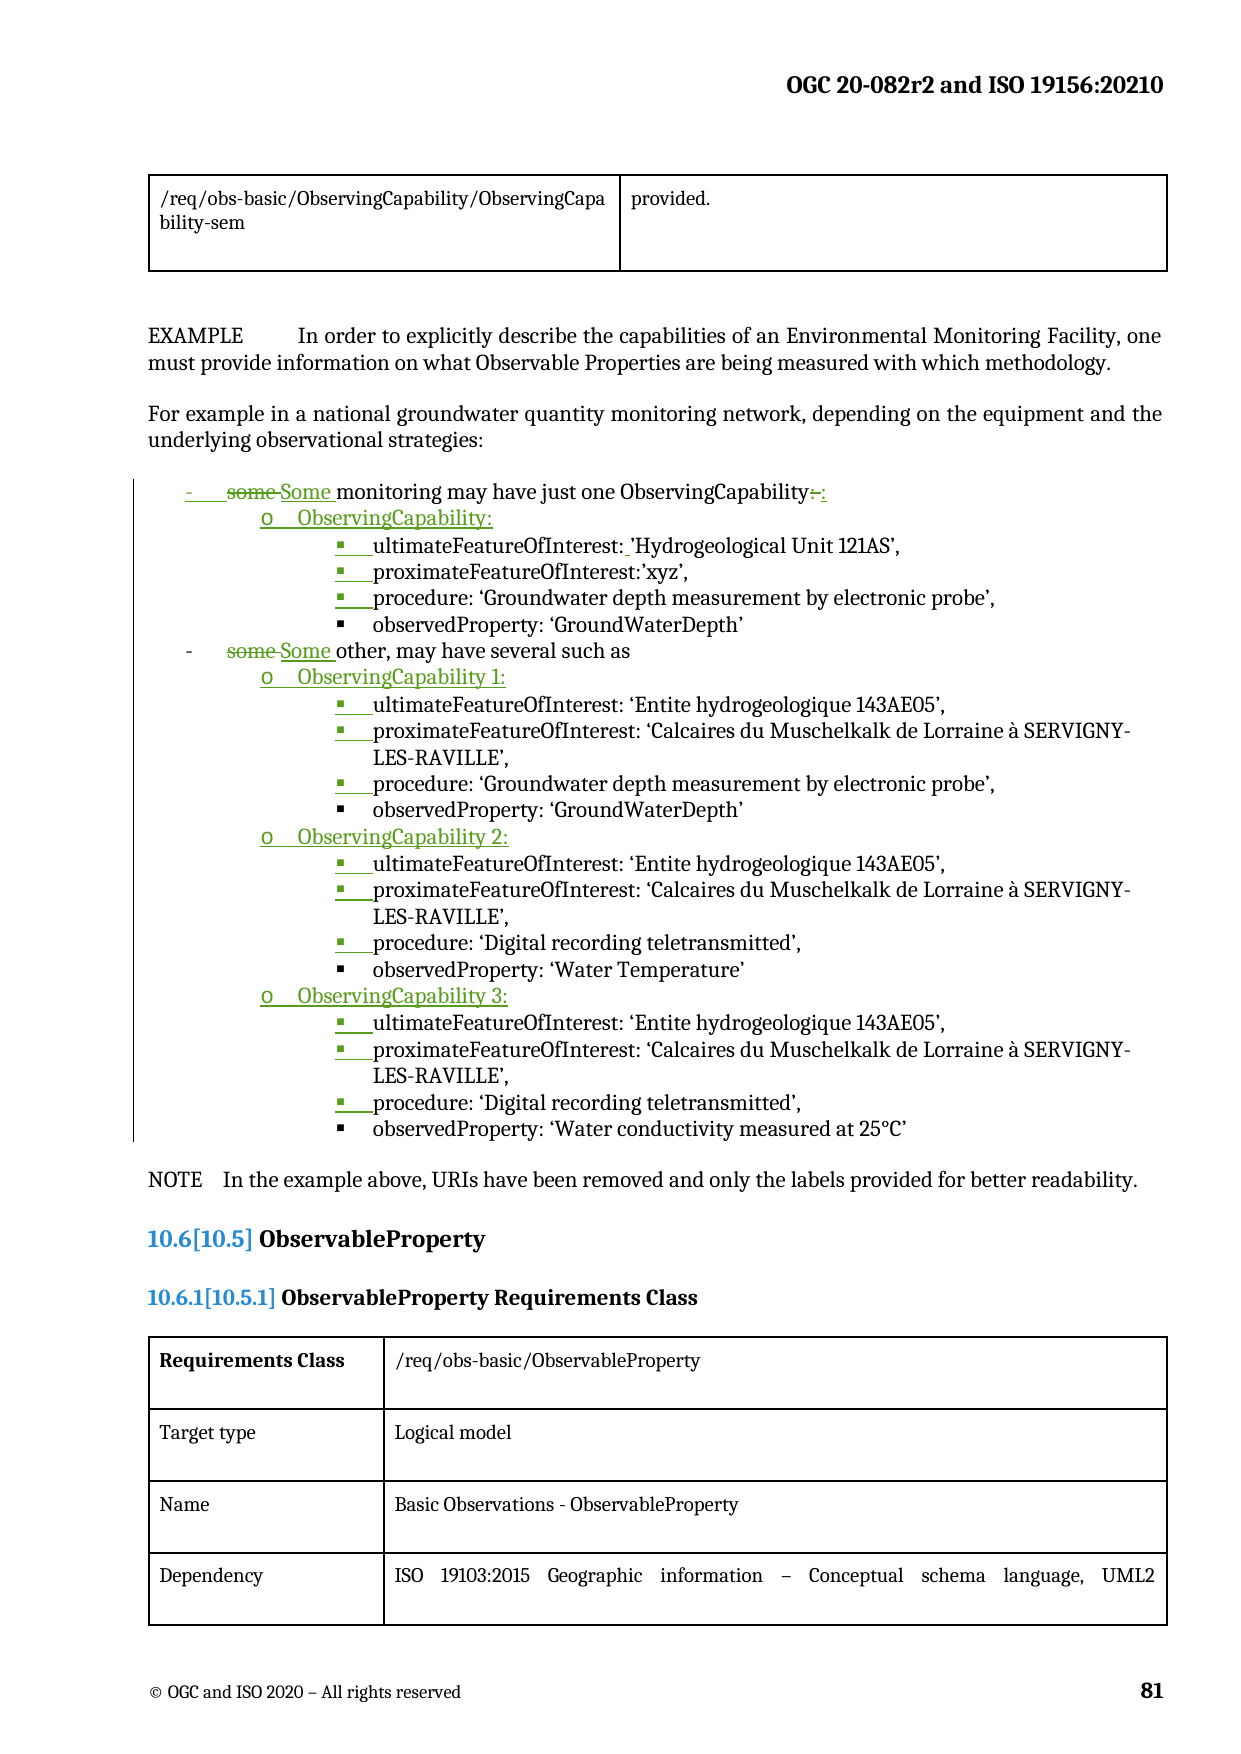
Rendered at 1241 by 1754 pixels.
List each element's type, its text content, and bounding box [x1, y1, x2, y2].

list other, may have several such as [185, 638, 1163, 664]
list proximateFeatureOfInterest: ‘Calcaires du Muschelkalk de Lorraine à SERVIGNY-LES-RAVILLE’, [335, 1037, 1163, 1089]
list observedProperty: ‘GroundWaterDepth’ [335, 611, 1163, 638]
table_cell ISO 19103:2015 Geographic information – Conceptual schema language, UML2 conformance class [385, 1554, 1166, 1623]
list procedure: ‘Digital recording teletransmitted’, [335, 930, 1163, 956]
table_cell Name [150, 1482, 383, 1552]
list proximateFeatureOfInterest: ‘Calcaires du Muschelkalk de Lorraine à SERVIGNY-LES-RAVILLE’, [335, 718, 1163, 771]
list ultimateFeatureOfInterest: ‘Entite hydrogeologique 143AE05’, [335, 1010, 1163, 1037]
list proximateFeatureOfInterest: ‘Calcaires du Muschelkalk de Lorraine à SERVIGNY-LES-RAVILLE’, [335, 877, 1163, 930]
list ultimateFeatureOfInterest: ‘Entite hydrogeologique 143AE05’, [335, 851, 1163, 877]
table_cell Target type [150, 1410, 383, 1480]
table_cell Dependency [150, 1554, 383, 1623]
text For example in a national groundwater quantity monitoring network, depending on the equipment and the underlying observational strategies: [148, 401, 1163, 453]
list proximateFeatureOfInterest:’xyz’, [335, 559, 1163, 585]
list procedure: ‘Groundwater depth measurement by electronic probe’, [335, 585, 1163, 611]
subtitle ObservableProperty Requirements Class [148, 1284, 1163, 1311]
list monitoring may have just one ObservingCapability [185, 478, 1163, 505]
list procedure: ‘Digital recording teletransmitted’, [335, 1089, 1163, 1116]
table_cell Basic Observations - ObservableProperty [385, 1482, 1166, 1552]
table_header Requirement /req/obs-basic/ObservingCapability/ObservingCapability-sem [150, 176, 619, 270]
list observedProperty: ‘GroundWaterDepth’ [335, 797, 1163, 823]
table_header /req/obs-basic/ObservableProperty [385, 1338, 1166, 1408]
text EXAMPLE In order to explicitly describe the capabilities of an Environmental Monitoring Facility, one must provide information on what Observable Properties are being measured with which methodology. [148, 323, 1163, 376]
table_header Requirements Class [150, 1338, 383, 1408]
list ultimateFeatureOfInterest: ‘Entite hydrogeologique 143AE05’, [335, 692, 1163, 718]
table_header Information on Observation(s) that could potentially be provided. [621, 176, 1166, 270]
text NOTE In the example above, URIs have been removed and only the labels provided for better readability. [148, 1167, 1163, 1193]
subtitle ObservableProperty [148, 1224, 1163, 1253]
list observedProperty: ‘Water conductivity measured at 25°C’ [335, 1116, 1163, 1142]
list ultimateFeatureOfInterest:’Hydrogeological Unit 121AS’, [335, 532, 1163, 559]
table_cell Logical model [385, 1410, 1166, 1480]
list procedure: ‘Groundwater depth measurement by electronic probe’, [335, 771, 1163, 797]
list observedProperty: ‘Water Temperature’ [335, 956, 1163, 983]
